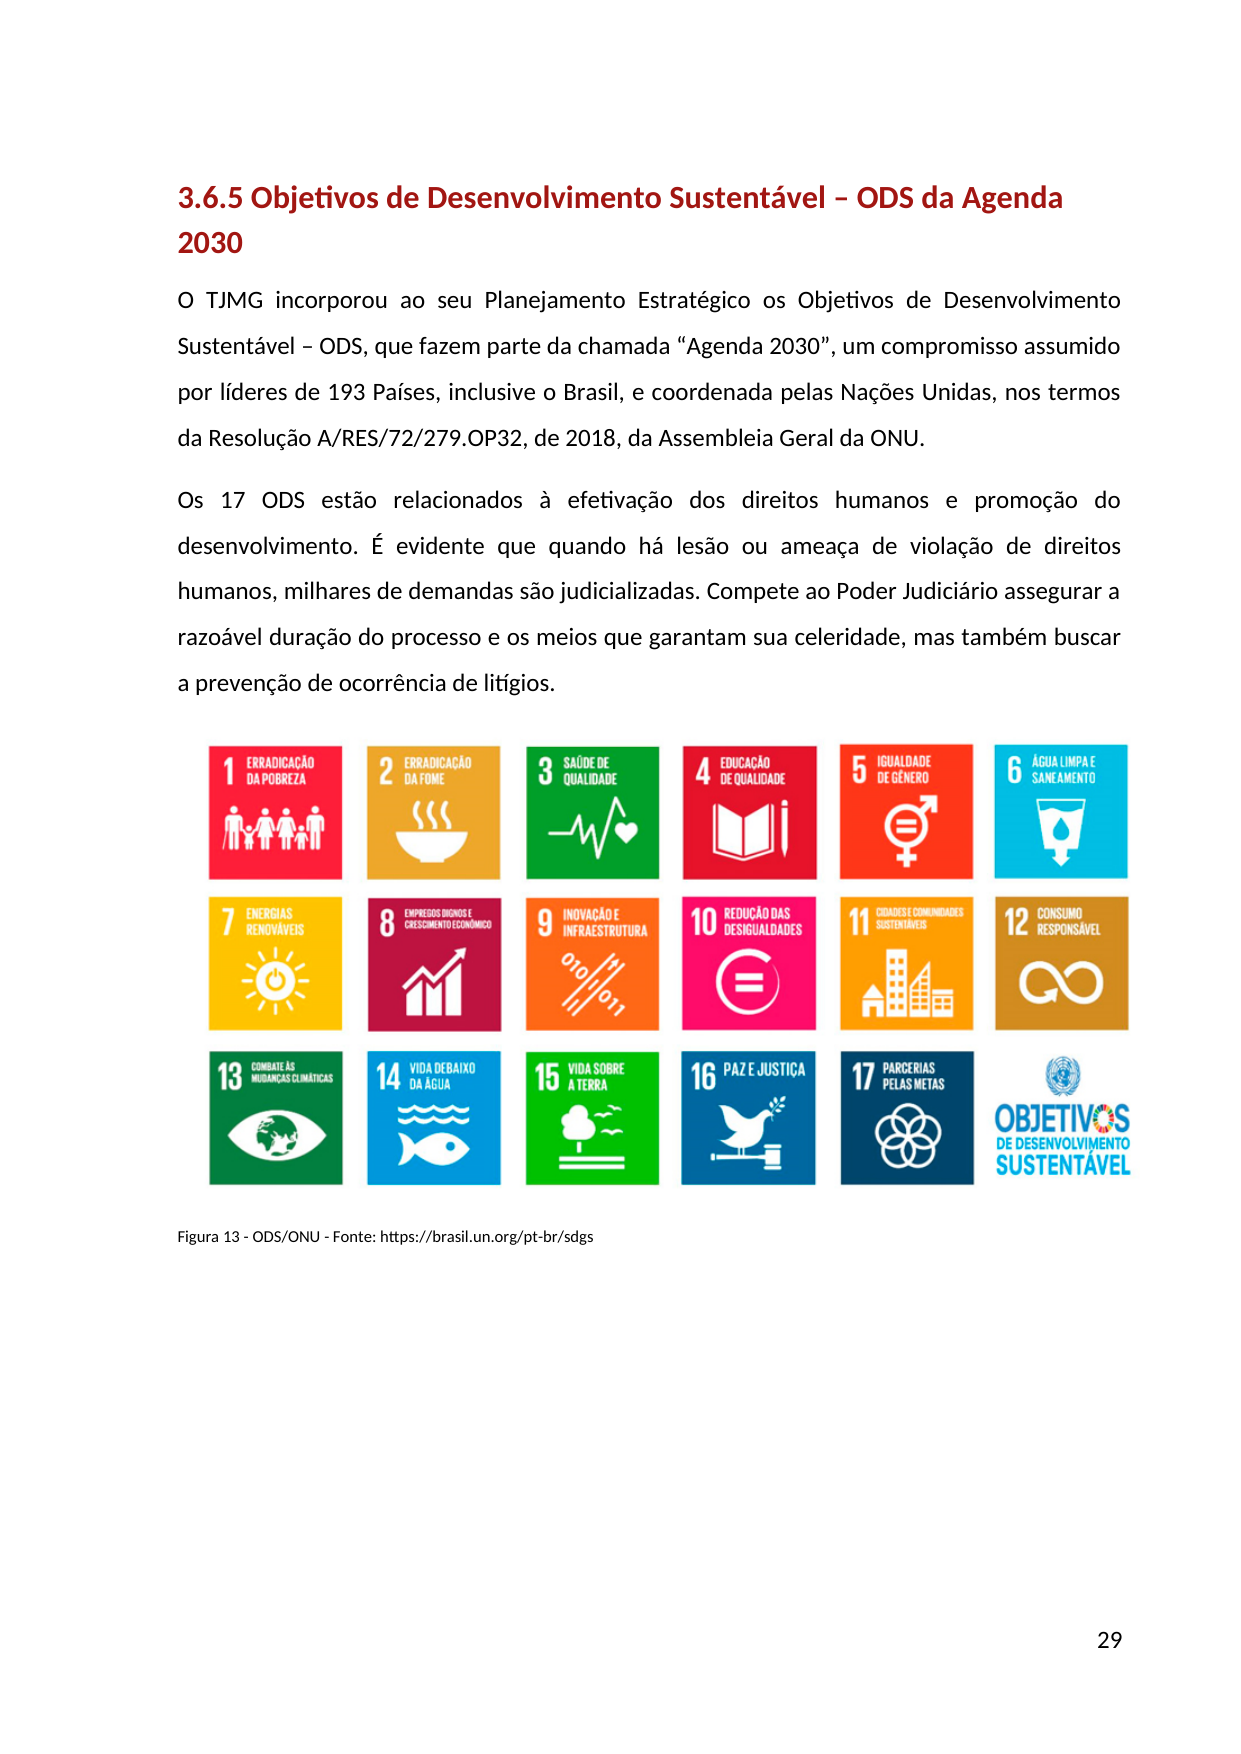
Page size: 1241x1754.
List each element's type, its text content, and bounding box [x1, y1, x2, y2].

text Figura 13 - ODS/ONU - Fonte: https://brasil.un.org/pt-br/sdgs [177, 1227, 1122, 1247]
text Os 17 ODS estão relacionados à efetivação dos direitos humanos e promoção do desenvolvimento. É evidente que quando há lesão ou ameaça de violação de direitos humanos, milhares de demandas são judicializadas. Compete ao Poder Judiciário assegurar a razoável duração do processo e os meios que garantam sua celeridade, mas também buscar a prevenção de ocorrência de litígios. [177, 484, 1122, 697]
picture [196, 729, 1141, 1202]
text O TJMG incorporou ao seu Planejamento Estratégico os Objetivos de Desenvolvimento Sustentável – ODS, que fazem parte da chamada “Agenda 2030”, um compromisso assumido por líderes de 193 Países, inclusive o Brasil, e coordenada pelas Nações Unidas, nos termos da Resolução A/RES/72/279.OP32, de 2018, da Assembleia Geral da ONU. [177, 284, 1122, 452]
subtitle 3.6.5 Objetivos de Desenvolvimento Sustentável – ODS da Agenda 2030 [177, 177, 1122, 262]
